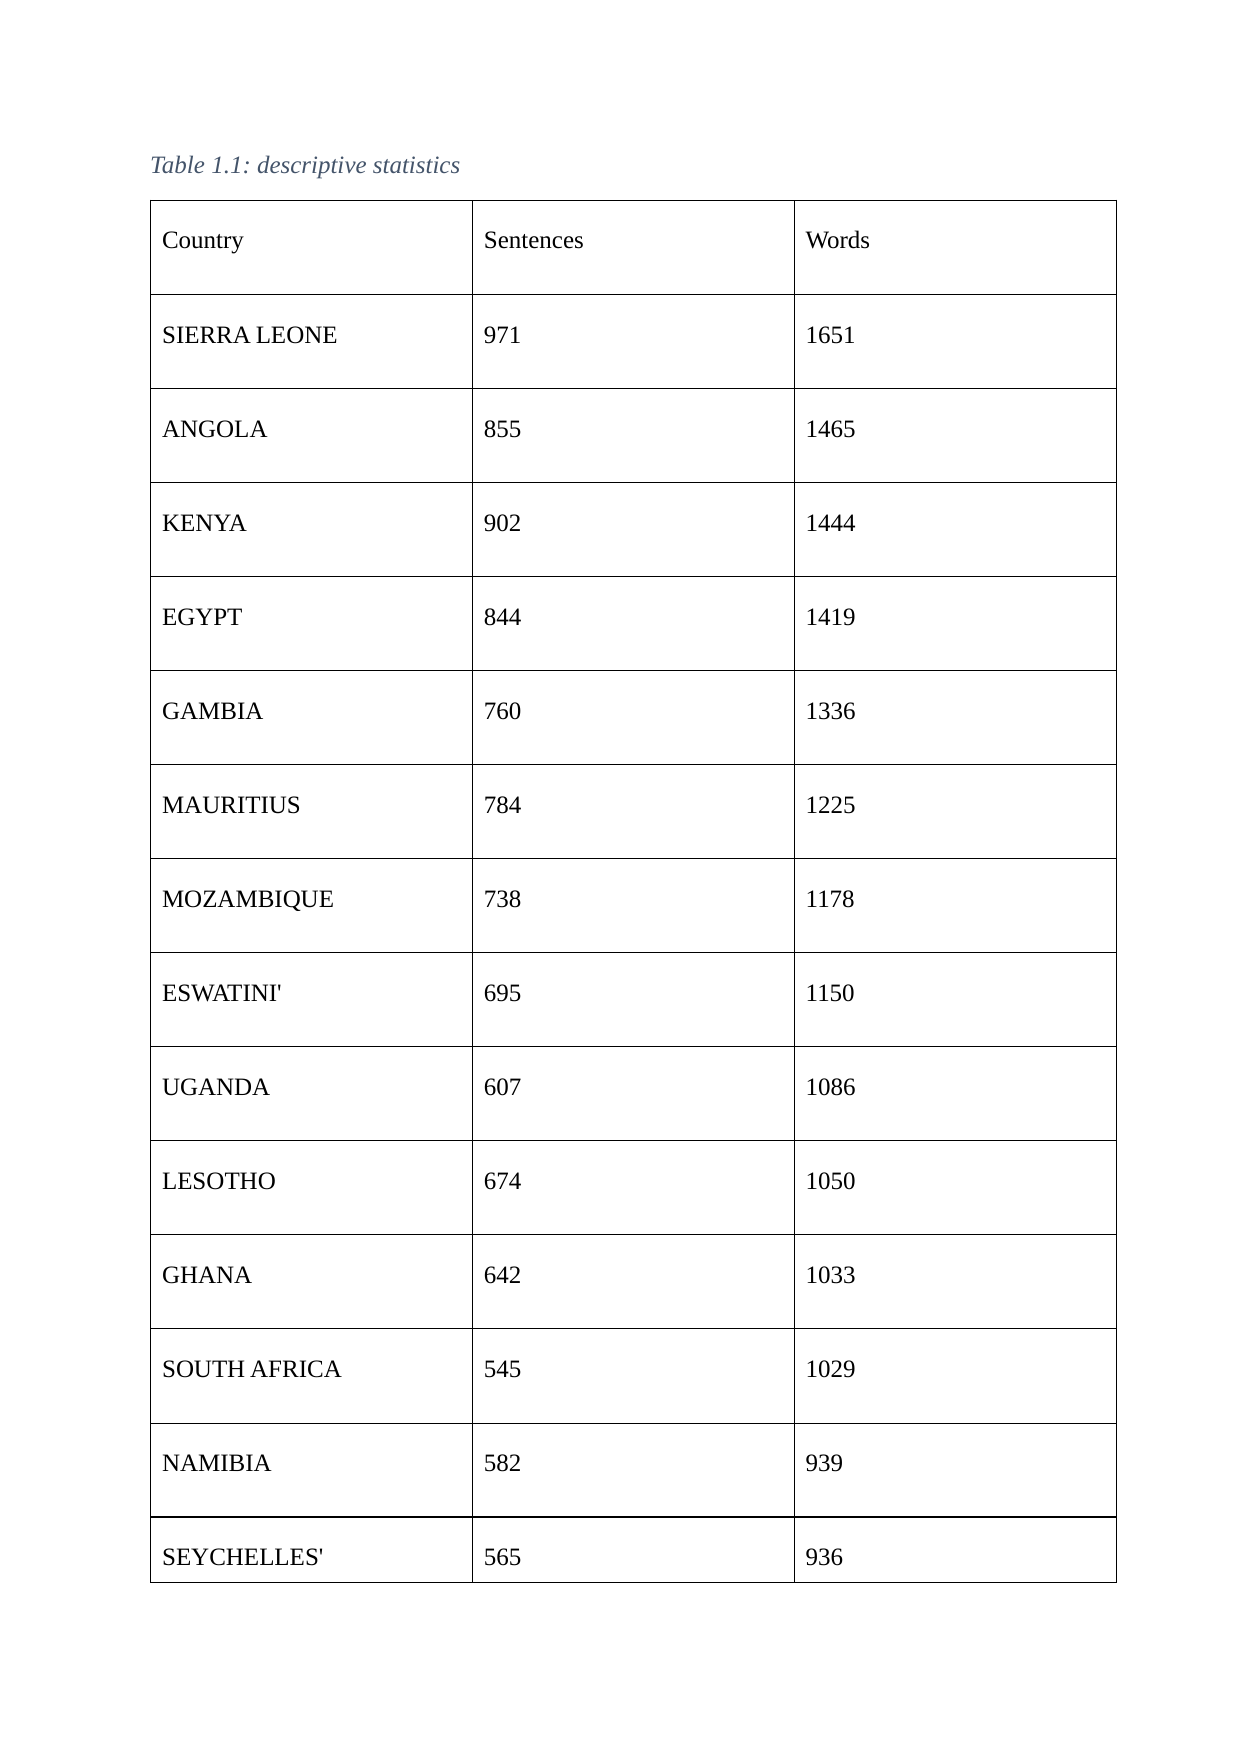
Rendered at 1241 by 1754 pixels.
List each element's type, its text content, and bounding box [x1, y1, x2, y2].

table_cell 695 [473, 953, 794, 1046]
table_cell 1086 [795, 1047, 1116, 1140]
table_cell NAMIBIA [151, 1424, 472, 1516]
table_cell MOZAMBIQUE [151, 859, 472, 952]
table_cell 738 [473, 859, 794, 952]
table_cell 1178 [795, 859, 1116, 952]
table_header Country [151, 201, 472, 294]
table_cell UGANDA [151, 1047, 472, 1140]
table_cell KENYA [151, 483, 472, 576]
table_cell ANGOLA [151, 389, 472, 482]
table_cell 582 [473, 1424, 794, 1516]
table_cell 642 [473, 1235, 794, 1328]
table_cell ESWATINI' [151, 953, 472, 1046]
table_cell 844 [473, 577, 794, 670]
table_cell LESOTHO [151, 1141, 472, 1234]
table_cell 784 [473, 765, 794, 858]
table_cell 565 [473, 1518, 794, 1582]
table_cell 1419 [795, 577, 1116, 670]
table_cell 1465 [795, 389, 1116, 482]
table_cell 1033 [795, 1235, 1116, 1328]
table_cell 1444 [795, 483, 1116, 576]
table_cell SEYCHELLES' [151, 1518, 472, 1582]
table_cell 855 [473, 389, 794, 482]
table_cell GHANA [151, 1235, 472, 1328]
table_cell 902 [473, 483, 794, 576]
table_cell 1150 [795, 953, 1116, 1046]
table_cell 607 [473, 1047, 794, 1140]
text Table 1.1: descriptive statistics [150, 150, 1090, 179]
table_cell MAURITIUS [151, 765, 472, 858]
table_cell GAMBIA [151, 671, 472, 764]
table_cell EGYPT [151, 577, 472, 670]
table_cell 1651 [795, 295, 1116, 388]
table_cell 1225 [795, 765, 1116, 858]
table_cell 1336 [795, 671, 1116, 764]
table_cell SOUTH AFRICA [151, 1329, 472, 1422]
table_cell 939 [795, 1424, 1116, 1516]
table_cell SIERRA LEONE [151, 295, 472, 388]
table_cell 971 [473, 295, 794, 388]
table_cell 1029 [795, 1329, 1116, 1422]
table_header Words [795, 201, 1116, 294]
table_cell 1050 [795, 1141, 1116, 1234]
table_cell 674 [473, 1141, 794, 1234]
table_cell 936 [795, 1518, 1116, 1582]
table_cell 760 [473, 671, 794, 764]
table_header Sentences [473, 201, 794, 294]
table_cell 545 [473, 1329, 794, 1422]
